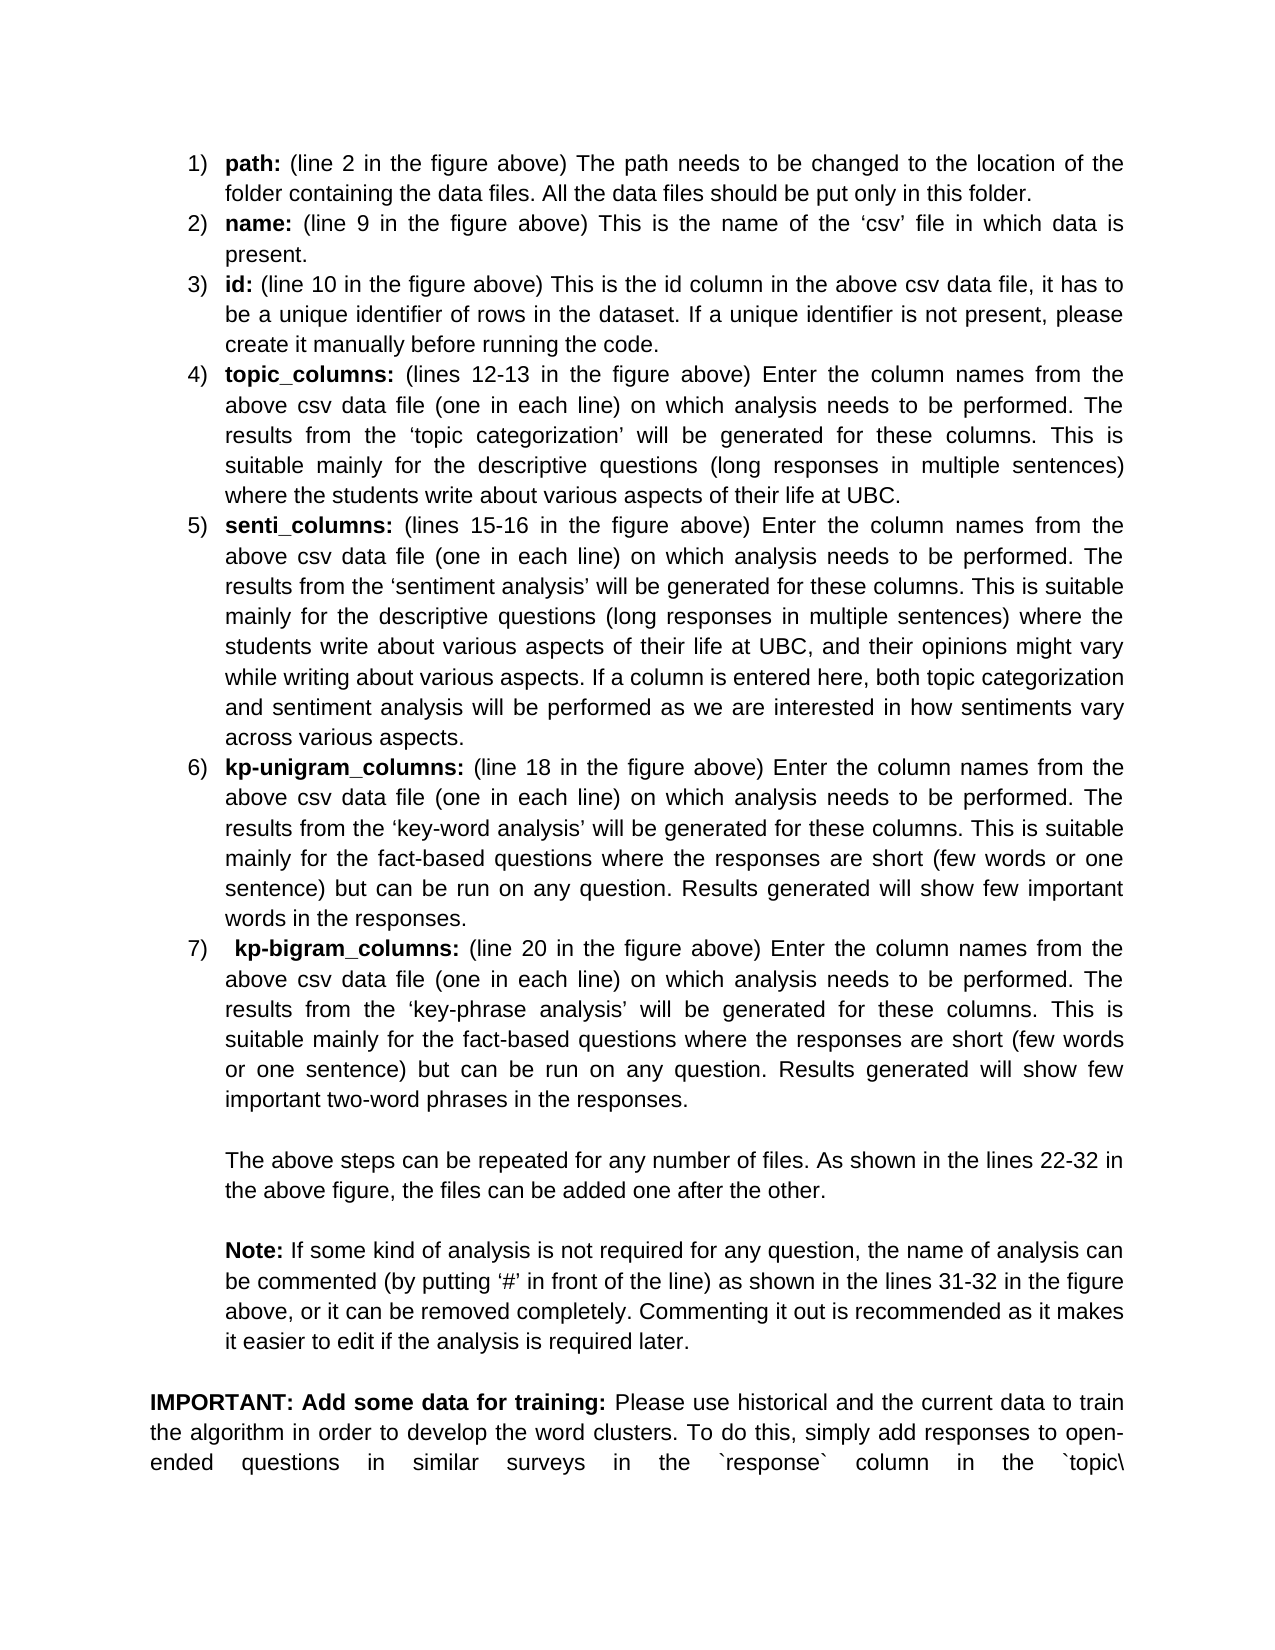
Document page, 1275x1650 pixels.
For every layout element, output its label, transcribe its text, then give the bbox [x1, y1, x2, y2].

list kp-bigram_columns: (line 20 in the figure above) Enter the column names from the above csv data file (one in each line) on which analysis needs to be performed. The results from the ‘key-phrase analysis’ will be generated for these columns. This is suitable mainly for the fact-based questions where the responses are short (few words or one sentence) but can be run on any question. Results generated will show few important two-word phrases in the responses. [187, 935, 1125, 1113]
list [150, 1388, 1125, 1475]
list id: (line 10 in the figure above) This is the id column in the above csv data file, it has to be a unique identifier of rows in the dataset. If a unique identifier is not present, please create it manually before running the code. [187, 271, 1125, 358]
list topic_columns: (lines 12-13 in the figure above) Enter the column names from the above csv data file (one in each line) on which analysis needs to be performed. The results from the ‘topic categorization’ will be generated for these columns. This is suitable mainly for the descriptive questions (long responses in multiple sentences) where the students write about various aspects of their life at UBC. [187, 361, 1125, 509]
list The above steps can be repeated for any number of files. As shown in the lines 22-32 in the above figure, the files can be added one after the other. [225, 1147, 1125, 1203]
list path: (line 2 in the figure above) The path needs to be changed to the location of the folder containing the data files. All the data files should be put only in this folder. [187, 150, 1125, 207]
list name: (line 9 in the figure above) This is the name of the ‘csv’ file in which data is present. [187, 210, 1125, 267]
list Note: If some kind of analysis is not required for any question, the name of analysis can be commented (by putting ‘#’ in front of the line) as shown in the lines 31-32 in the figure above, or it can be removed completely. Commenting it out is recommended as it makes it easier to edit if the analysis is required later. [225, 1237, 1125, 1354]
list kp-unigram_columns: (line 18 in the figure above) Enter the column names from the above csv data file (one in each line) on which analysis needs to be performed. The results from the ‘key-word analysis’ will be generated for these columns. This is suitable mainly for the fact-based questions where the responses are short (few words or one sentence) but can be run on any question. Results generated will show few important words in the responses. [187, 754, 1125, 932]
list senti_columns: (lines 15-16 in the figure above) Enter the column names from the above csv data file (one in each line) on which analysis needs to be performed. The results from the ‘sentiment analysis’ will be generated for these columns. This is suitable mainly for the descriptive questions (long responses in multiple sentences) where the students write about various aspects of their life at UBC, and their opinions might vary while writing about various aspects. If a column is entered here, both topic categorization and sentiment analysis will be performed as we are interested in how sentiments vary across various aspects. [187, 512, 1125, 750]
